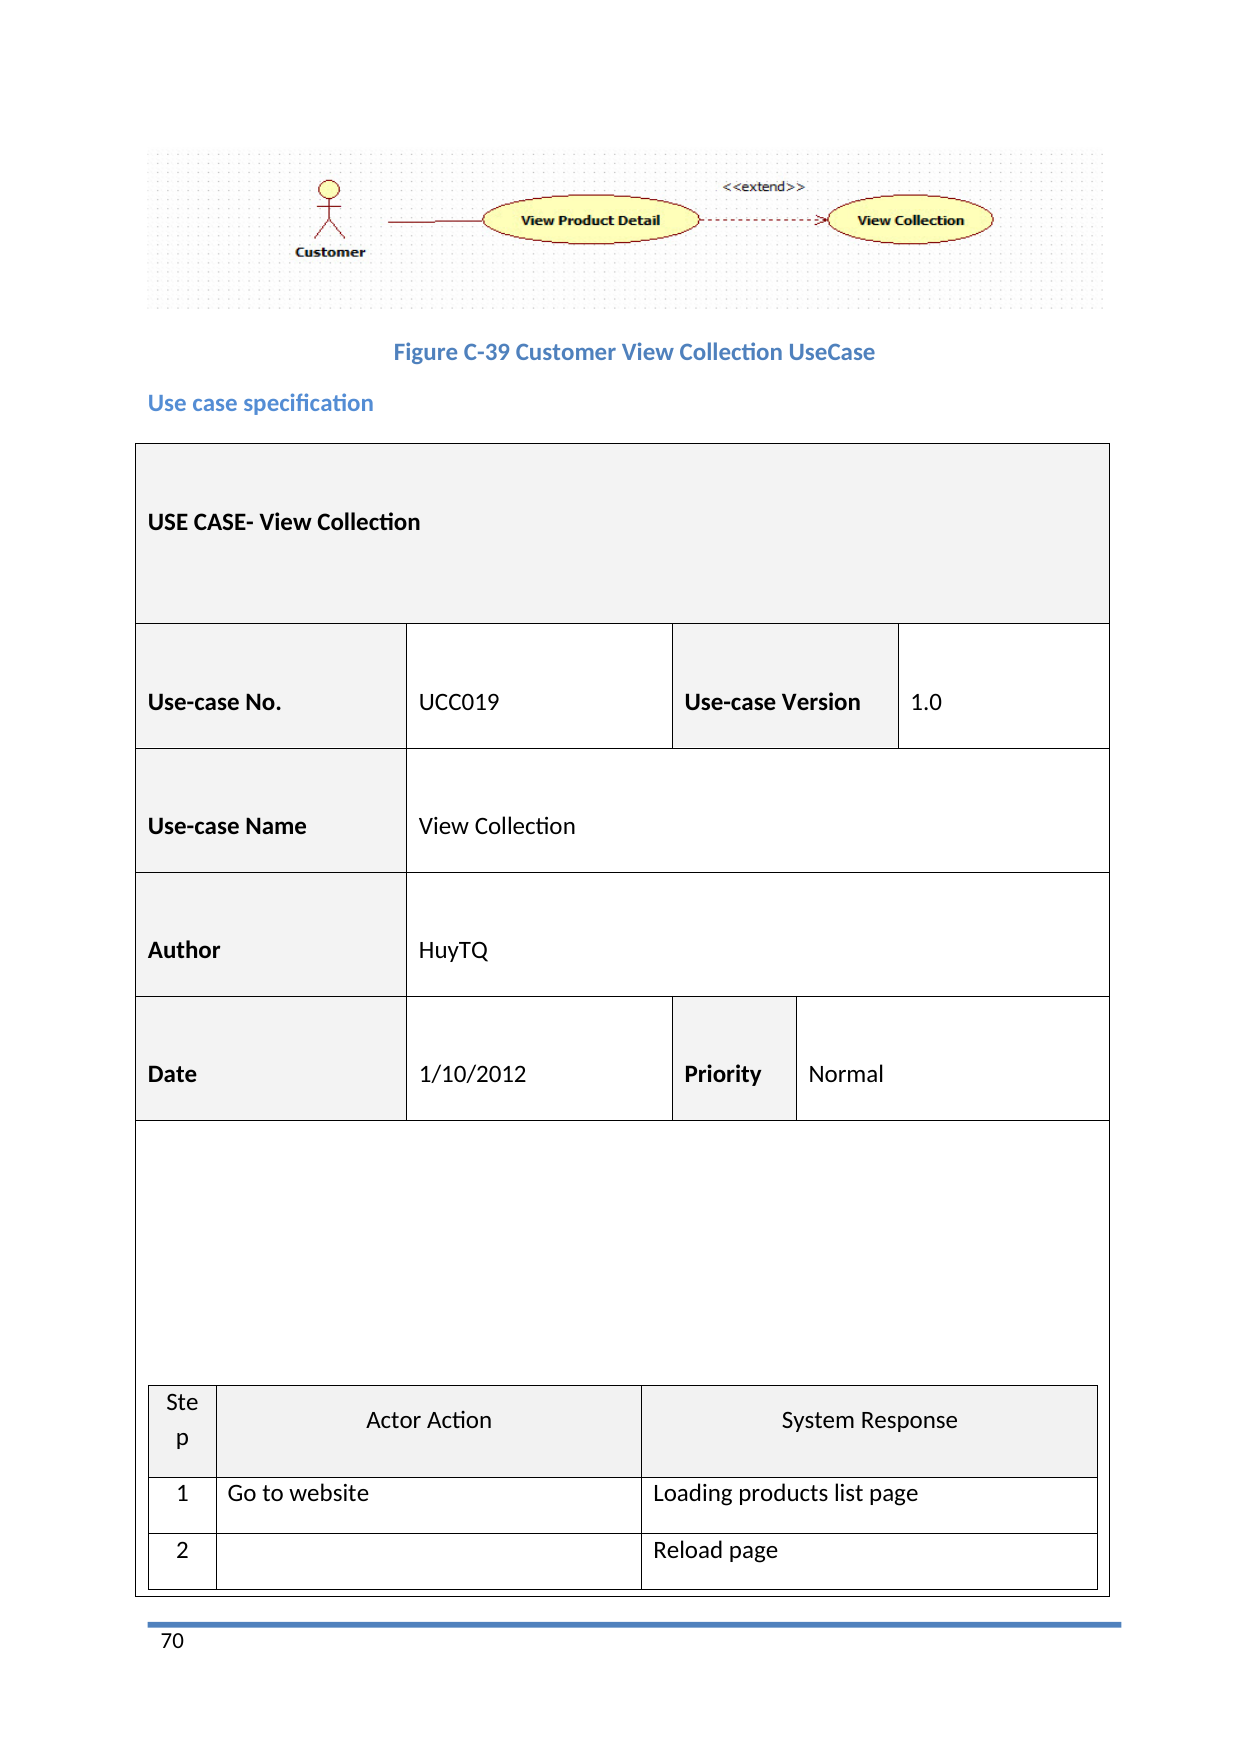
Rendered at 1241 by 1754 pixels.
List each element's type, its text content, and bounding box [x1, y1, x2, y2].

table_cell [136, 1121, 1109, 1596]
text Use case specification [148, 387, 1122, 417]
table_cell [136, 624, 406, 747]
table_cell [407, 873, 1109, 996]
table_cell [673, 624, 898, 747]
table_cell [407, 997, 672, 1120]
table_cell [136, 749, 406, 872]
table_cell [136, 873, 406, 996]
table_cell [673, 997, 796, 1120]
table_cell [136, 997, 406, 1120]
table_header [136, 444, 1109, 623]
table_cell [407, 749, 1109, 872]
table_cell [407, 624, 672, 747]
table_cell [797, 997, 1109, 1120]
text Figure C-39 Customer View Collection UseCase [148, 336, 1122, 366]
picture [147, 147, 1103, 311]
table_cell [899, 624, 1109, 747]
